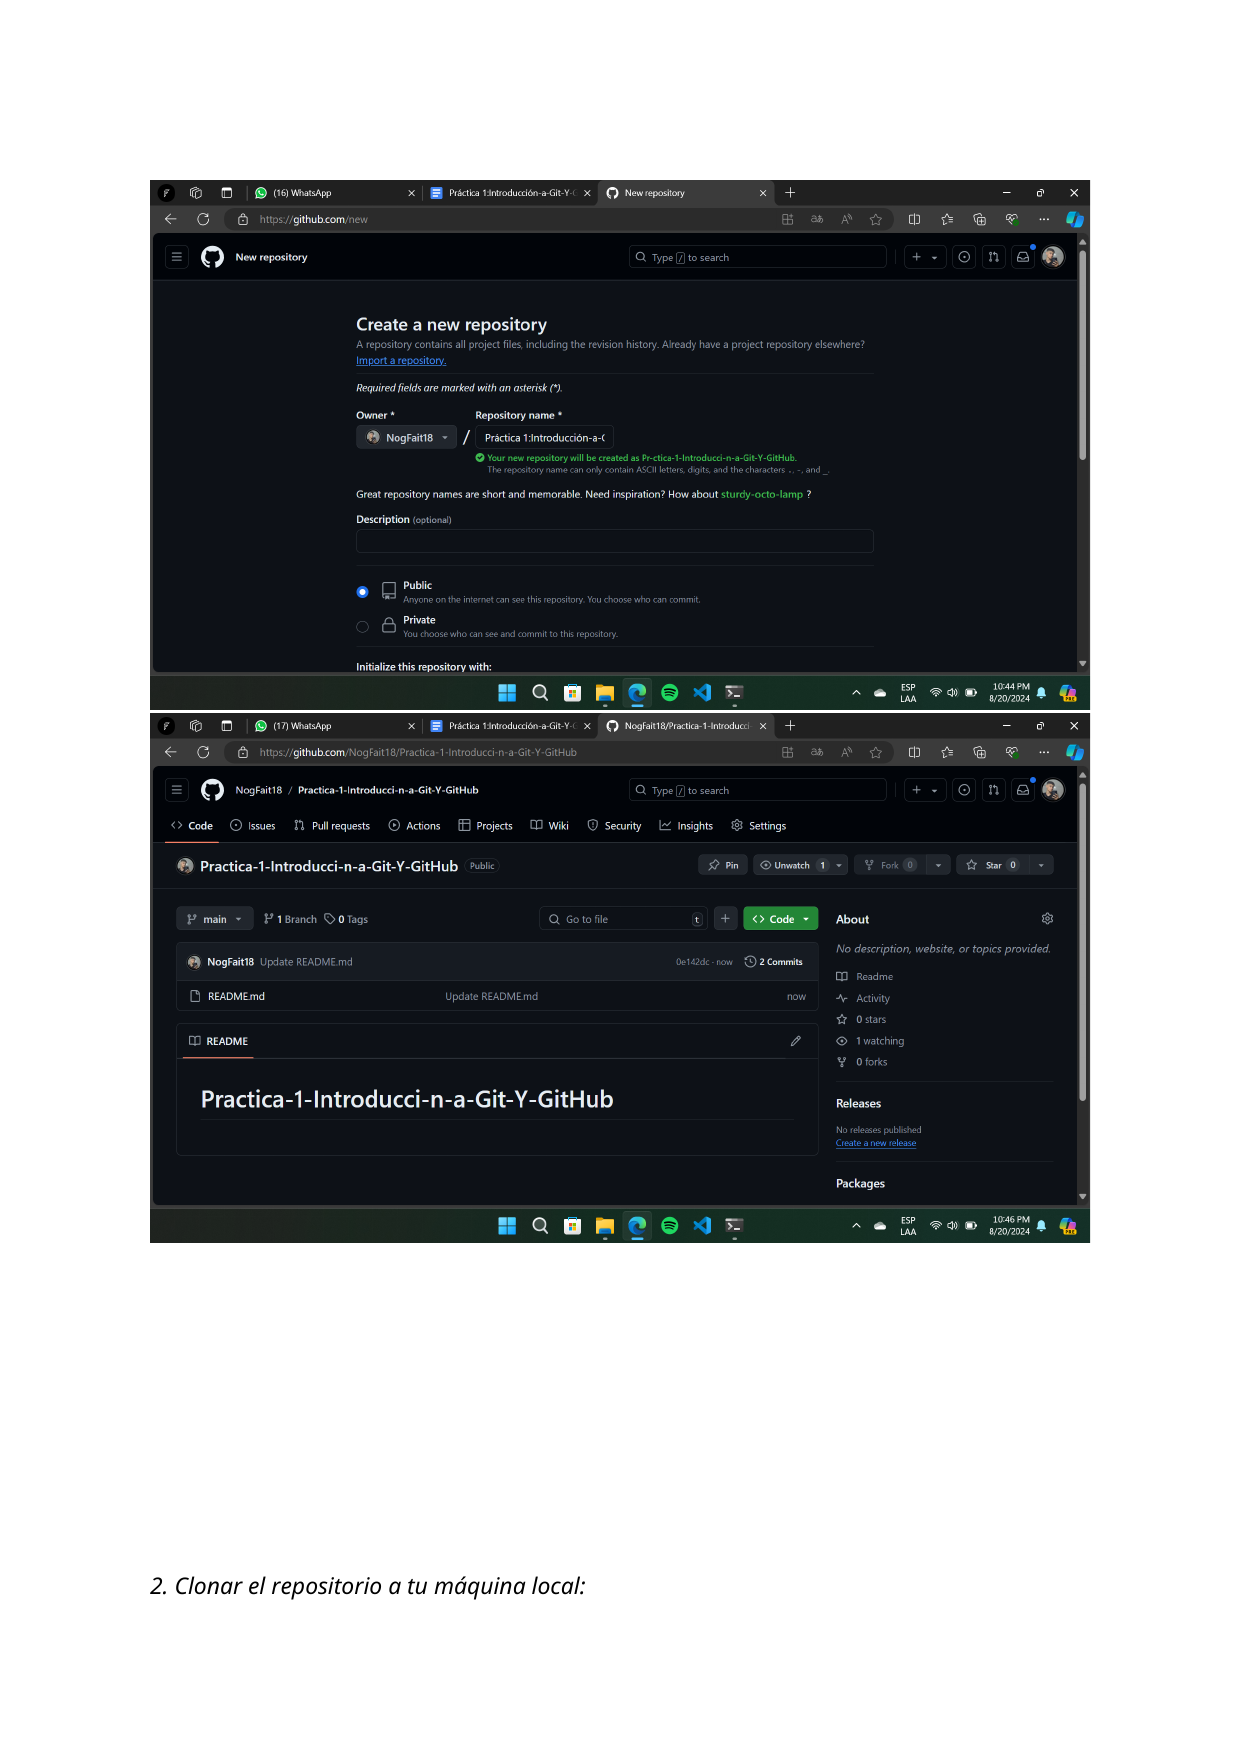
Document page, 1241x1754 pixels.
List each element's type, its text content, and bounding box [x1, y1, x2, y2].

text 2. Clonar el repositorio a tu máquina local: [150, 1570, 1090, 1601]
picture [150, 180, 1091, 710]
picture [150, 713, 1091, 1243]
